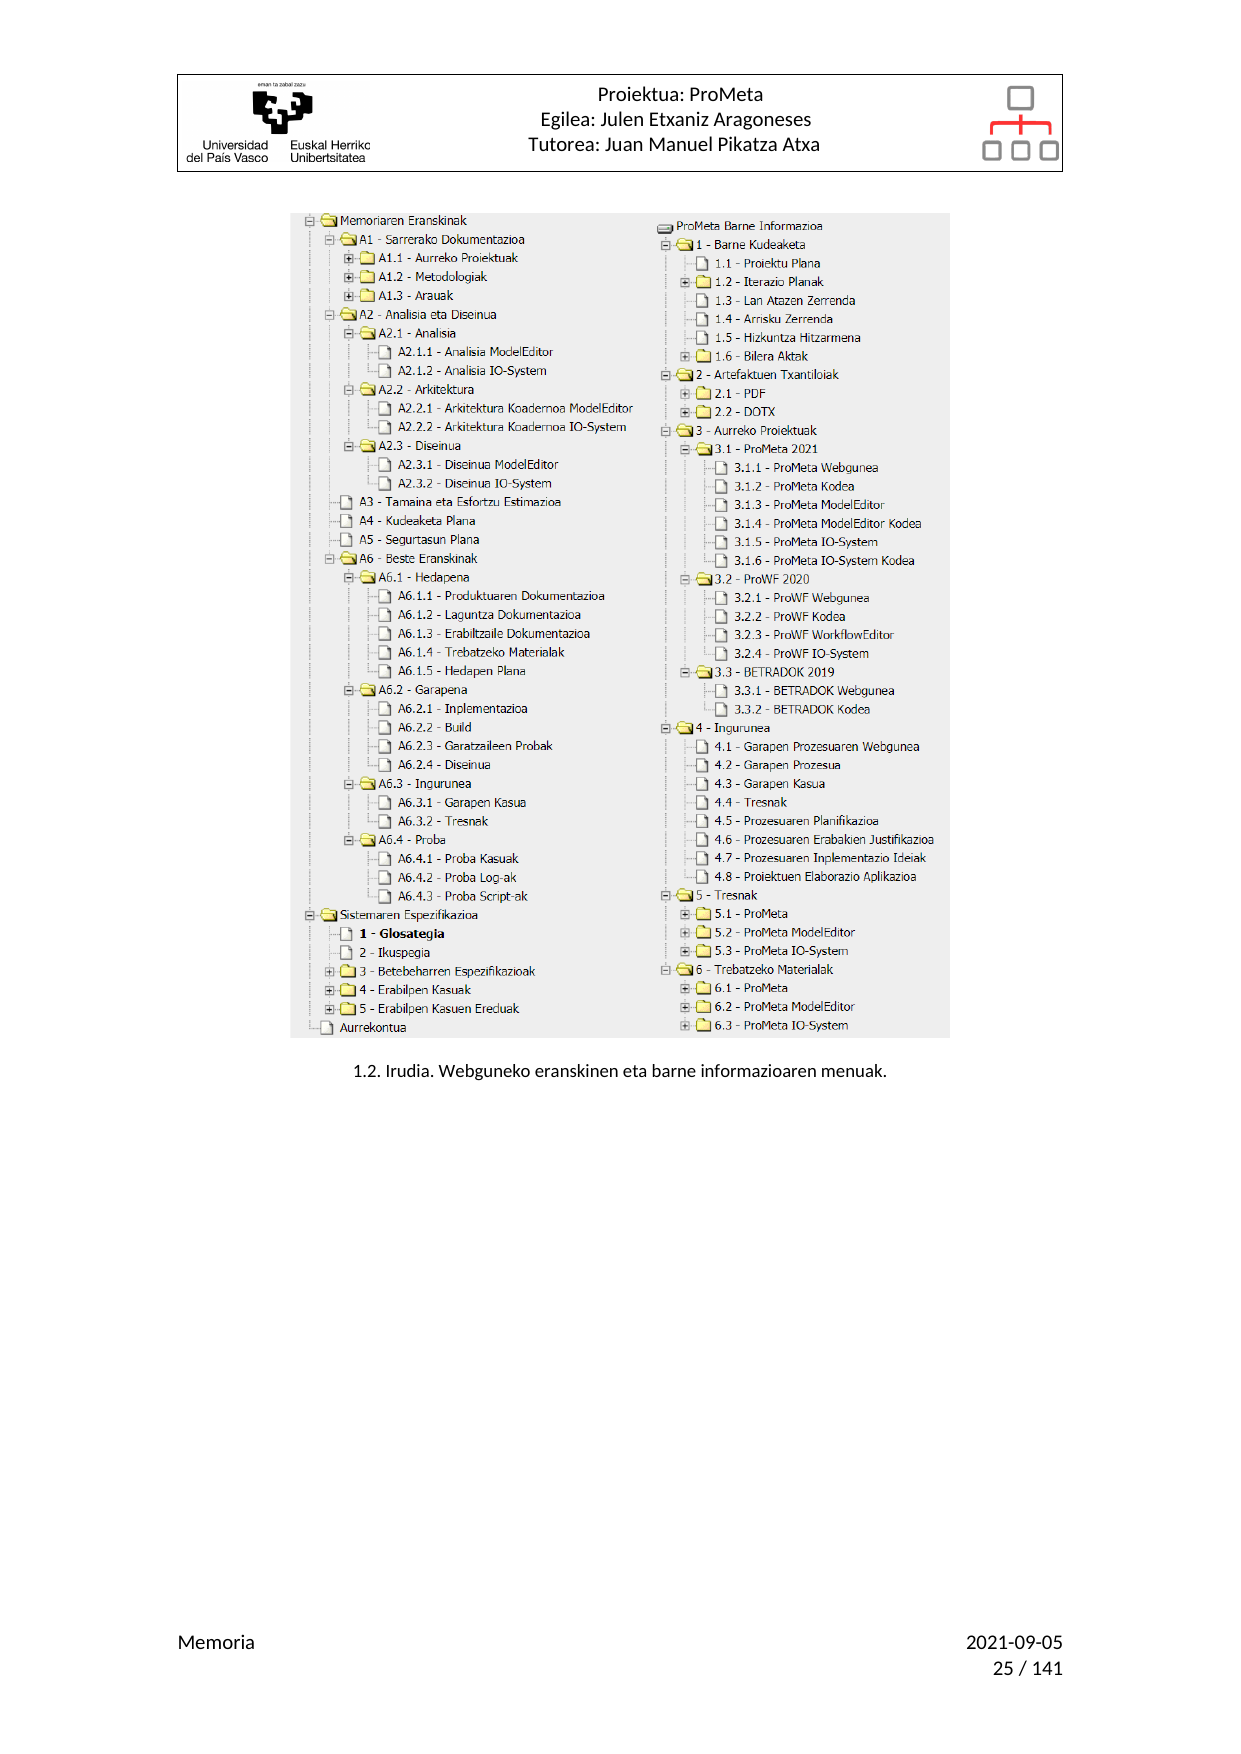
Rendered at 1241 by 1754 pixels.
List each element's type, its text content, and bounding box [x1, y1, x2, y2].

picture [182, 81, 370, 162]
picture [978, 80, 1060, 162]
picture [290, 213, 950, 1038]
text 1.2. Irudia. Webguneko eranskinen eta barne informazioaren menuak. [177, 1059, 1063, 1082]
